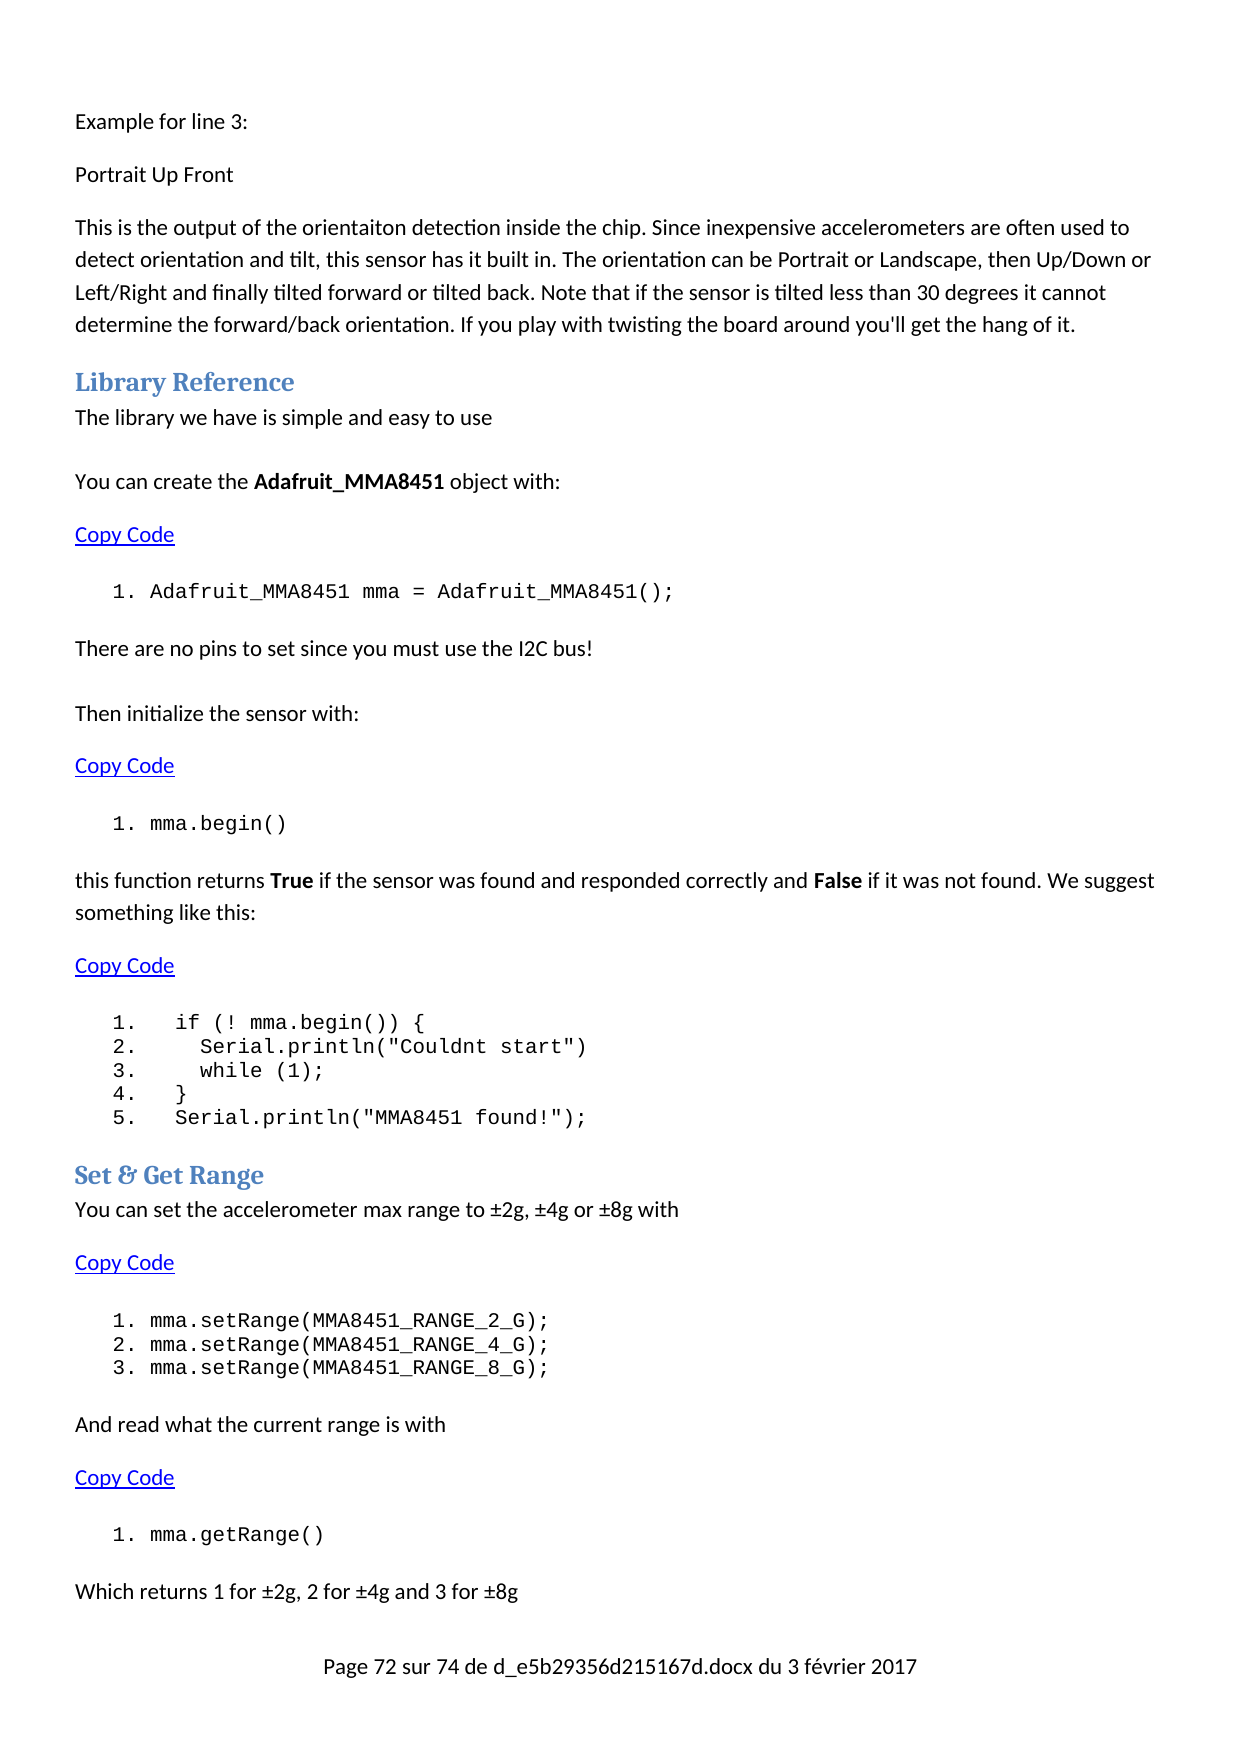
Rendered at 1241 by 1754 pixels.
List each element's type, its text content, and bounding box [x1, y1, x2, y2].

text And read what the current range is with [75, 1410, 1165, 1438]
list while (1); [112, 1060, 1165, 1083]
text Copy Code [75, 520, 1165, 548]
list Serial.println("Couldnt start") [112, 1036, 1165, 1060]
subtitle Set & Get Range [75, 1160, 1165, 1191]
list mma.setRange(MMA8451_RANGE_4_G); [112, 1333, 1165, 1357]
text Which returns 1 for ±2g, 2 for ±4g and 3 for ±8g [75, 1577, 1165, 1605]
text Copy Code [75, 1463, 1165, 1491]
list } [112, 1083, 1165, 1107]
list Adafruit_MMA8451 mma = Adafruit_MMA8451(); [112, 581, 1165, 605]
list mma.getRange() [112, 1524, 1165, 1548]
text The library we have is simple and easy to use You can create the Adafruit_MMA8451 object with: [75, 403, 1165, 495]
list Serial.println("MMA8451 found!"); [112, 1107, 1165, 1131]
list mma.setRange(MMA8451_RANGE_2_G); [112, 1310, 1165, 1333]
list mma.begin() [112, 813, 1165, 837]
text There are no pins to set since you must use the I2C bus! Then initialize the sensor with: [75, 634, 1165, 727]
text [75, 75, 1165, 135]
text Copy Code [75, 951, 1165, 979]
list mma.setRange(MMA8451_RANGE_8_G); [112, 1357, 1165, 1381]
list if (! mma.begin()) { [112, 1012, 1165, 1036]
text This is the output of the orientaiton detection inside the chip. Since inexpensive accelerometers are often used to detect orientation and tilt, this sensor has it built in. The orientation can be Portrait or Landscape, then Up/Down or Left/Right and finally tilted forward or tilted back. Note that if the sensor is tilted less than 30 degrees it cannot determine the forward/back orientation. If you play with twisting the board around you'll get the hang of it. [75, 213, 1165, 338]
text Portrait Up Front [75, 160, 1165, 188]
text You can set the accelerometer max range to ±2g, ±4g or ±8g with [75, 1196, 1165, 1223]
subtitle Library Reference [75, 367, 1165, 398]
text this function returns True if the sensor was found and responded correctly and False if it was not found. We suggest something like this: [75, 866, 1165, 926]
text Copy Code [75, 1248, 1165, 1277]
text Copy Code [75, 752, 1165, 780]
